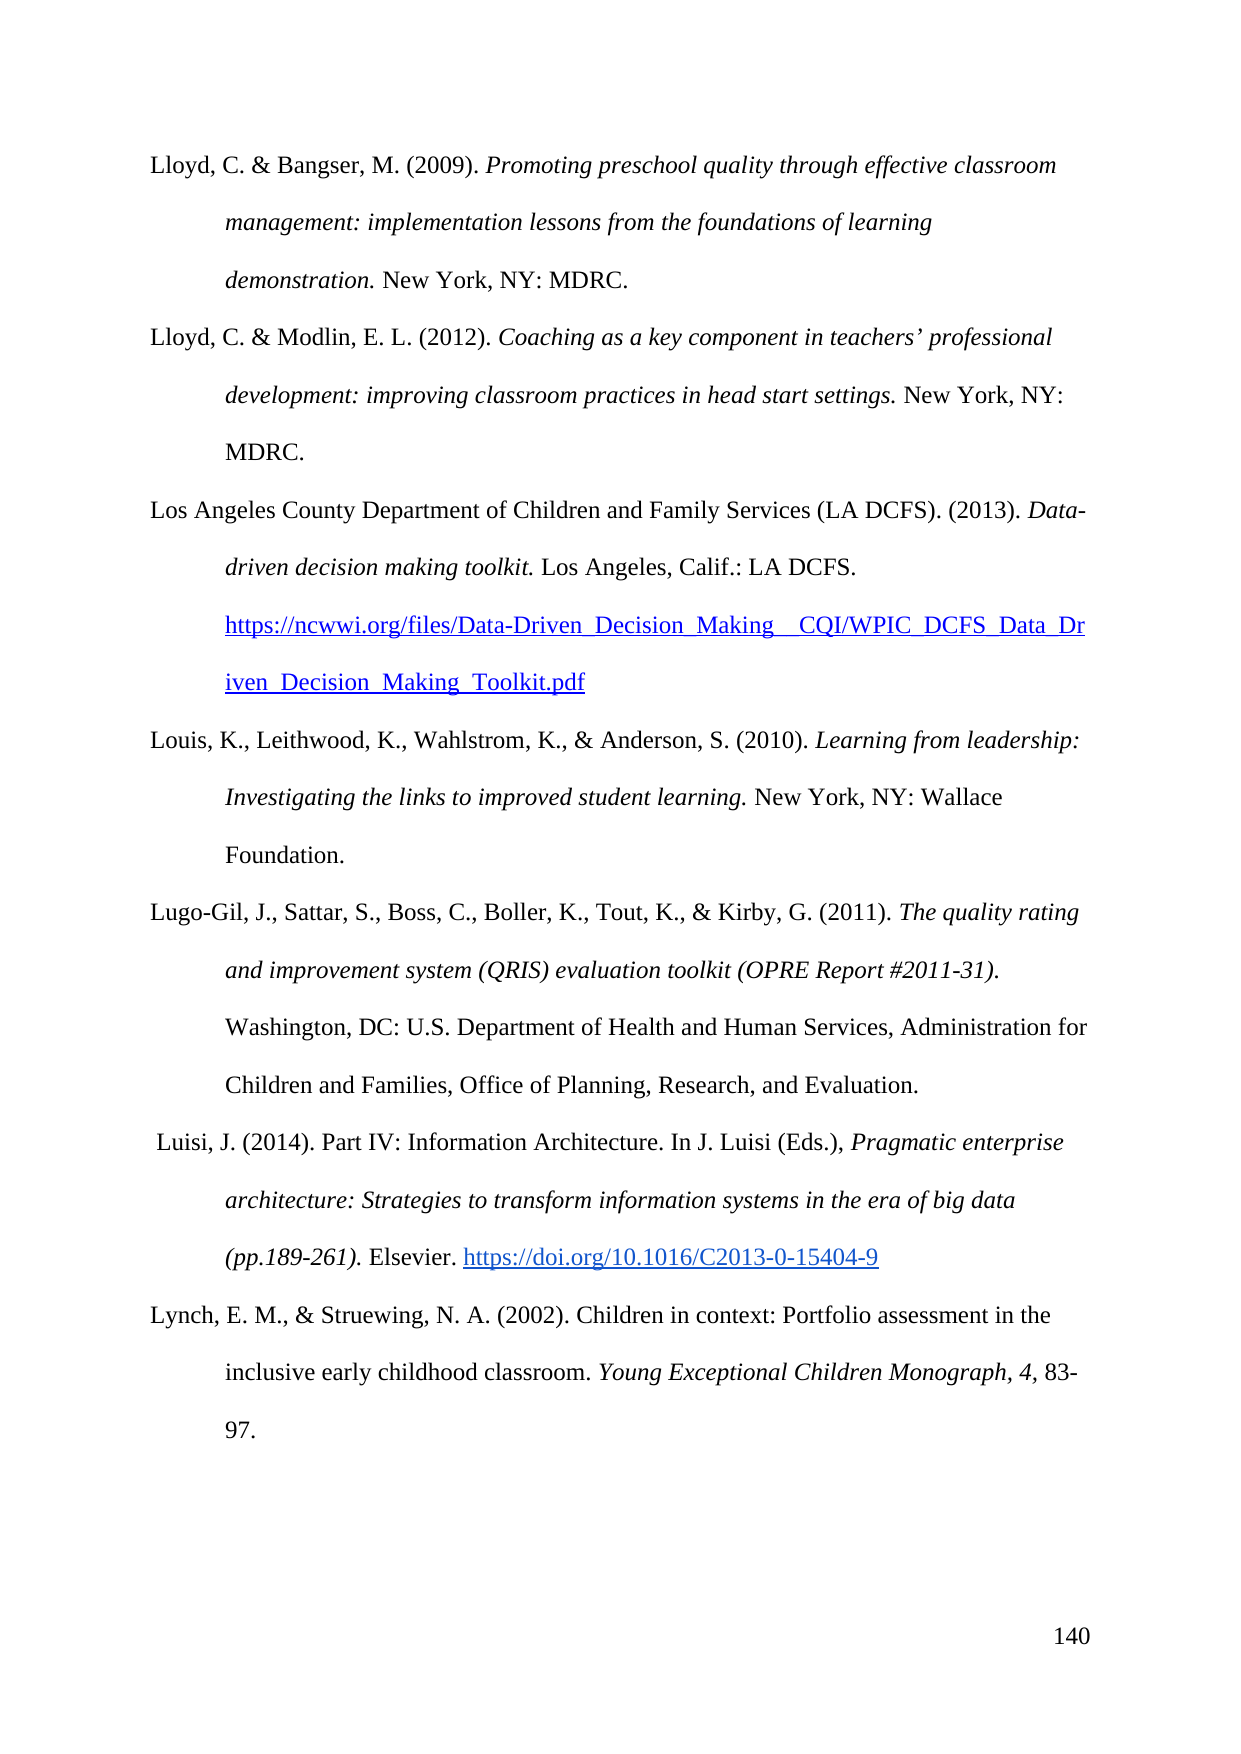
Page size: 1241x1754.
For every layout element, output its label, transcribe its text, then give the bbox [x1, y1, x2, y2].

text Lloyd, C. & Bangser, M. (2009). Promoting preschool quality through effective classroom management: implementation lessons from the foundations of learning demonstration. New York, NY: MDRC. [150, 150, 1090, 294]
text Lugo-Gil, J., Sattar, S., Boss, C., Boller, K., Tout, K., & Kirby, G. (2011). The quality rating and improvement system (QRIS) evaluation toolkit (OPRE Report #2011-31). Washington, DC: U.S. Department of Health and Human Services, Administration for Children and Families, Office of Planning, Research, and Evaluation. [150, 897, 1090, 1099]
text Luisi, J. (2014). Part IV: Information Architecture. In J. Luisi (Eds.), Pragmatic enterprise architecture: Strategies to transform information systems in the era of big data (pp.189-261). Elsevier. https://doi.org/10.1016/C2013-0-15404-9 [150, 1127, 1090, 1271]
text Lloyd, C. & Modlin, E. L. (2012). Coaching as a key component in teachers’ professional development: improving classroom practices in head start settings. New York, NY: MDRC. [150, 322, 1090, 466]
text Louis, K., Leithwood, K., Wahlstrom, K., & Anderson, S. (2010). Learning from leadership: Investigating the links to improved student learning. New York, NY: Wallace Foundation. [150, 725, 1090, 869]
text Lynch, E. M., & Struewing, N. A. (2002). Children in context: Portfolio assessment in the inclusive early childhood classroom. Young Exceptional Children Monograph, 4, 83-97. [150, 1300, 1090, 1444]
text Los Angeles County Department of Children and Family Services (LA DCFS). (2013). Data-driven decision making toolkit. Los Angeles, Calif.: LA DCFS. https://ncwwi.org/files/Data-Driven_Decision_Making__CQI/WPIC_DCFS_Data_Driven_Decision_Making_Toolkit.pdf [150, 495, 1090, 696]
